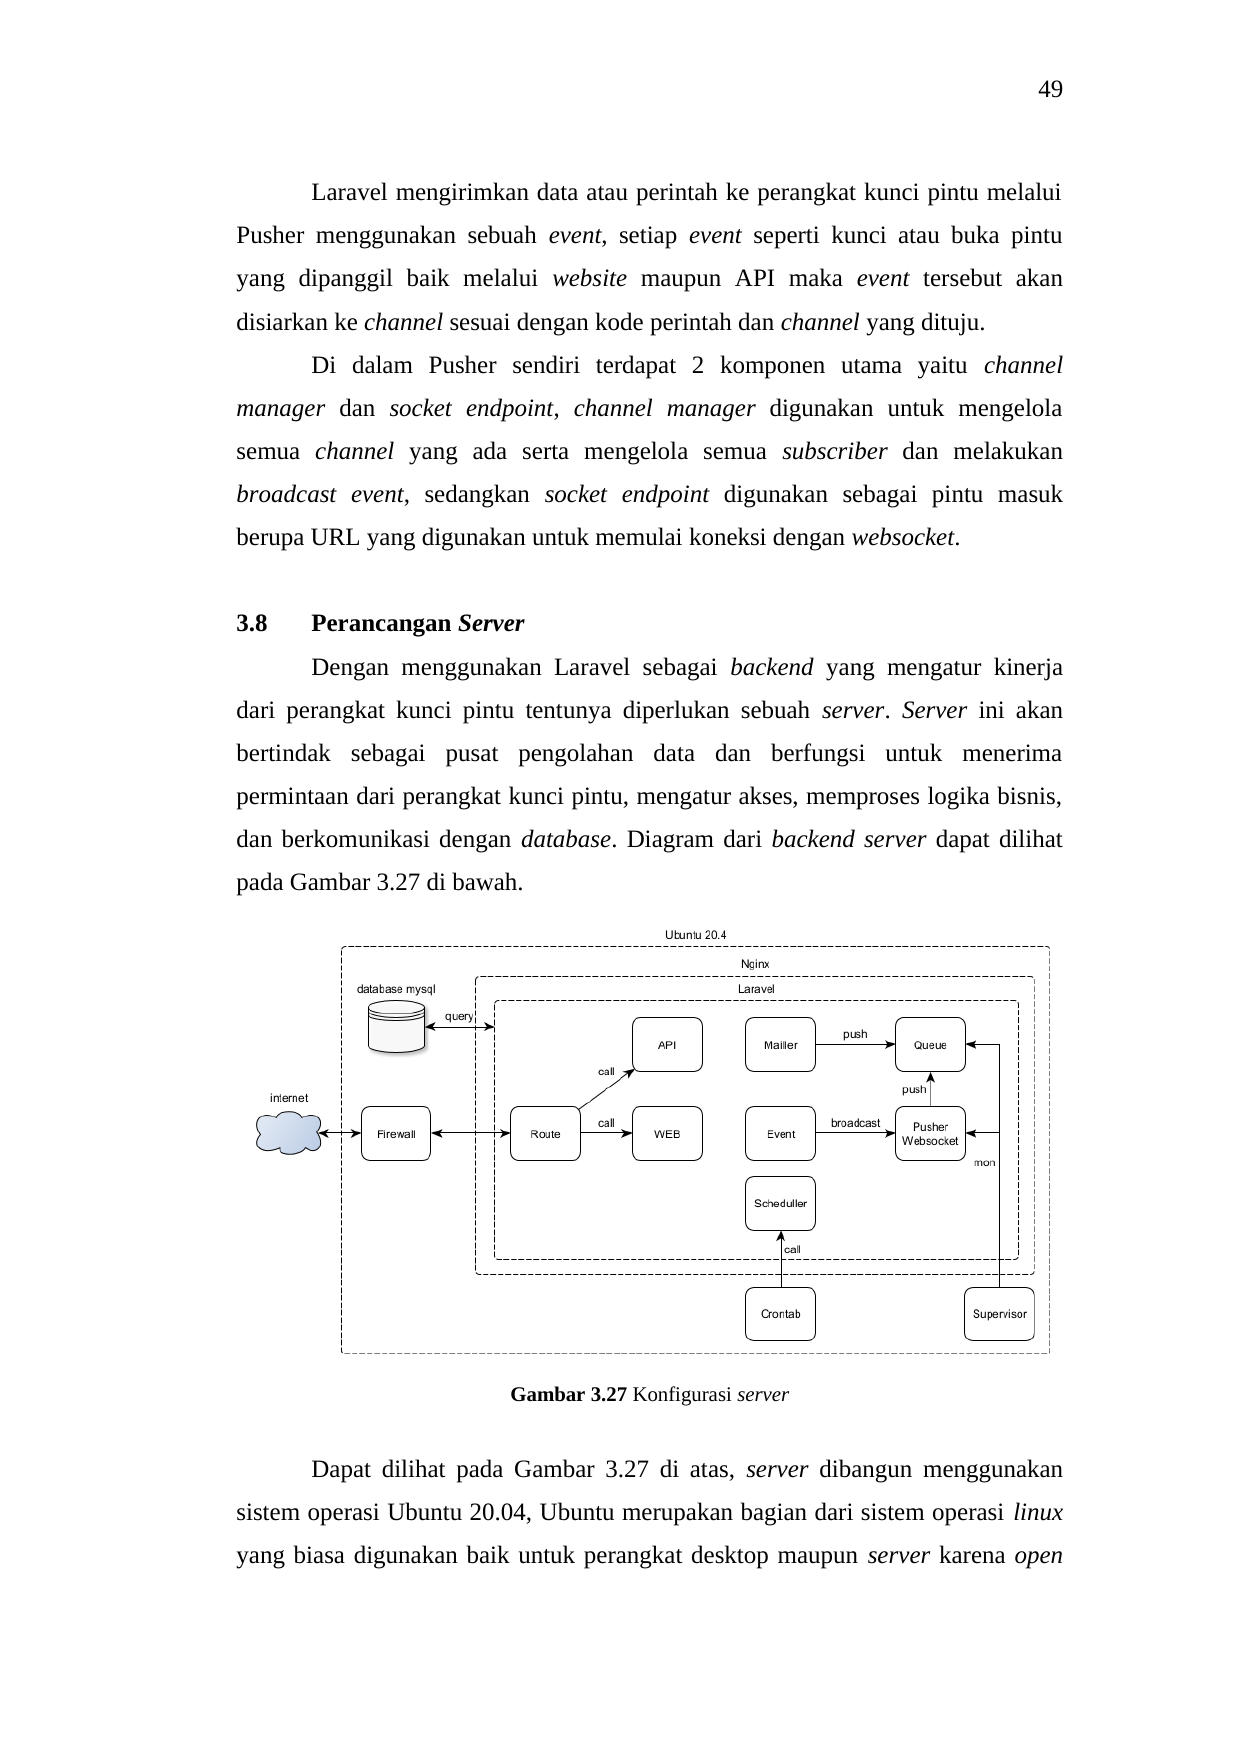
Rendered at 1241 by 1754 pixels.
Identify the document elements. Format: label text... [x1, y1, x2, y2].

text Dengan menggunakan Laravel sebagai backend yang mengatur kinerja dari perangkat kunci pintu tentunya diperlukan sebuah server. Server ini akan bertindak sebagai pusat pengolahan data dan berfungsi untuk menerima permintaan dari perangkat kunci pintu, mengatur akses, memproses logika bisnis, dan berkomunikasi dengan database. Diagram dari backend server dapat dilihat pada Gambar 3.27 di bawah. [236, 652, 1063, 896]
text Perancangan Server [236, 608, 1063, 637]
text Gambar 3.27 Konfigurasi server [236, 1382, 1063, 1406]
picture [236, 910, 1063, 1368]
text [236, 1454, 1063, 1569]
text Laravel mengirimkan data atau perintah ke perangkat kunci pintu melalui Pusher menggunakan sebuah event, setiap event seperti kunci atau buka pintu yang dipanggil baik melalui website maupun API maka event tersebut akan disiarkan ke channel sesuai dengan kode perintah dan channel yang dituju. [236, 177, 1063, 335]
text Di dalam Pusher sendiri terdapat 2 komponen utama yaitu channel manager dan socket endpoint, channel manager digunakan untuk mengelola semua channel yang ada serta mengelola semua subscriber dan melakukan broadcast event, sedangkan socket endpoint digunakan sebagai pintu masuk berupa URL yang digunakan untuk memulai koneksi dengan websocket. [236, 350, 1063, 551]
